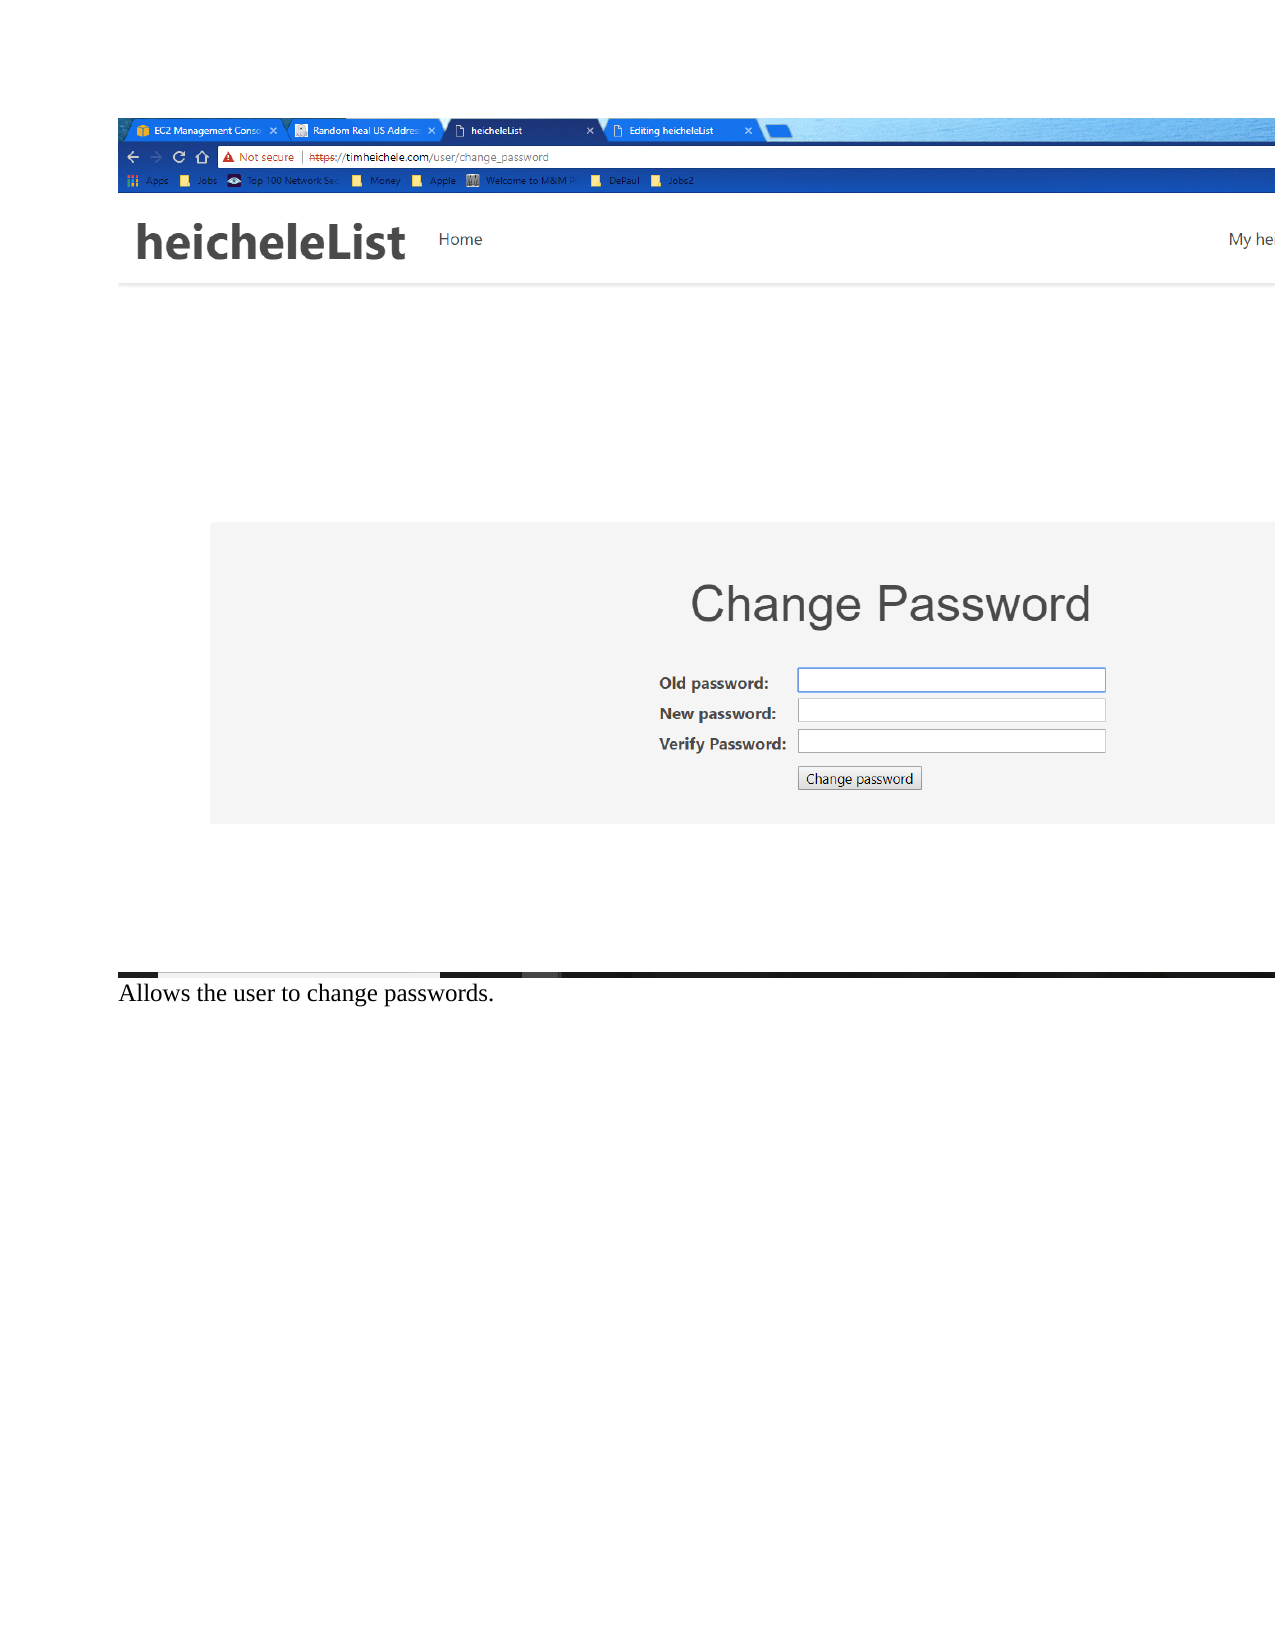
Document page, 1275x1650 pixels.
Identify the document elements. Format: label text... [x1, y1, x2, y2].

text Allows the user to change passwords. [118, 978, 1157, 1007]
picture [118, 118, 1275, 978]
